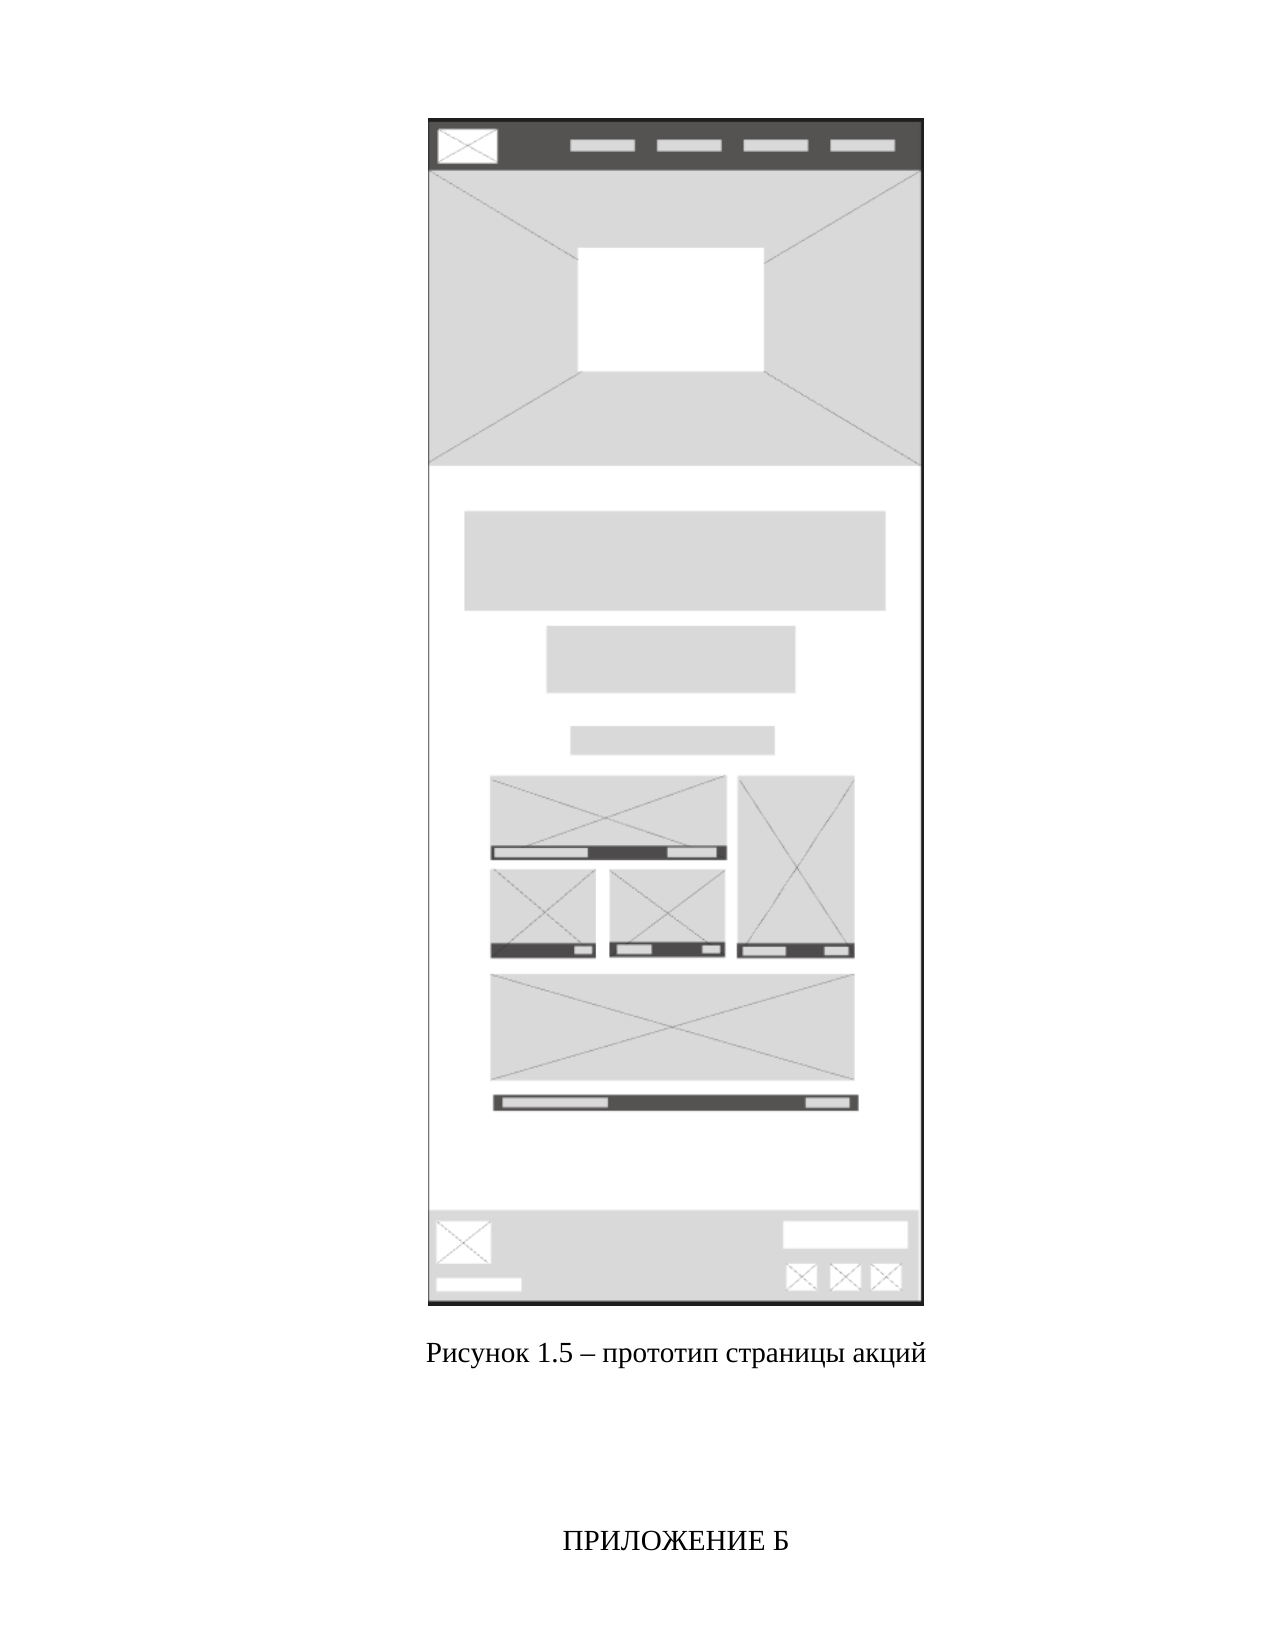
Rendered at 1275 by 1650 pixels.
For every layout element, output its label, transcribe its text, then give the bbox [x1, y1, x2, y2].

picture [428, 118, 924, 1306]
text Рисунок 1.5 – прототип страницы акций [136, 1335, 1216, 1369]
text ПРИЛОЖЕНИЕ Б [136, 1523, 1216, 1557]
